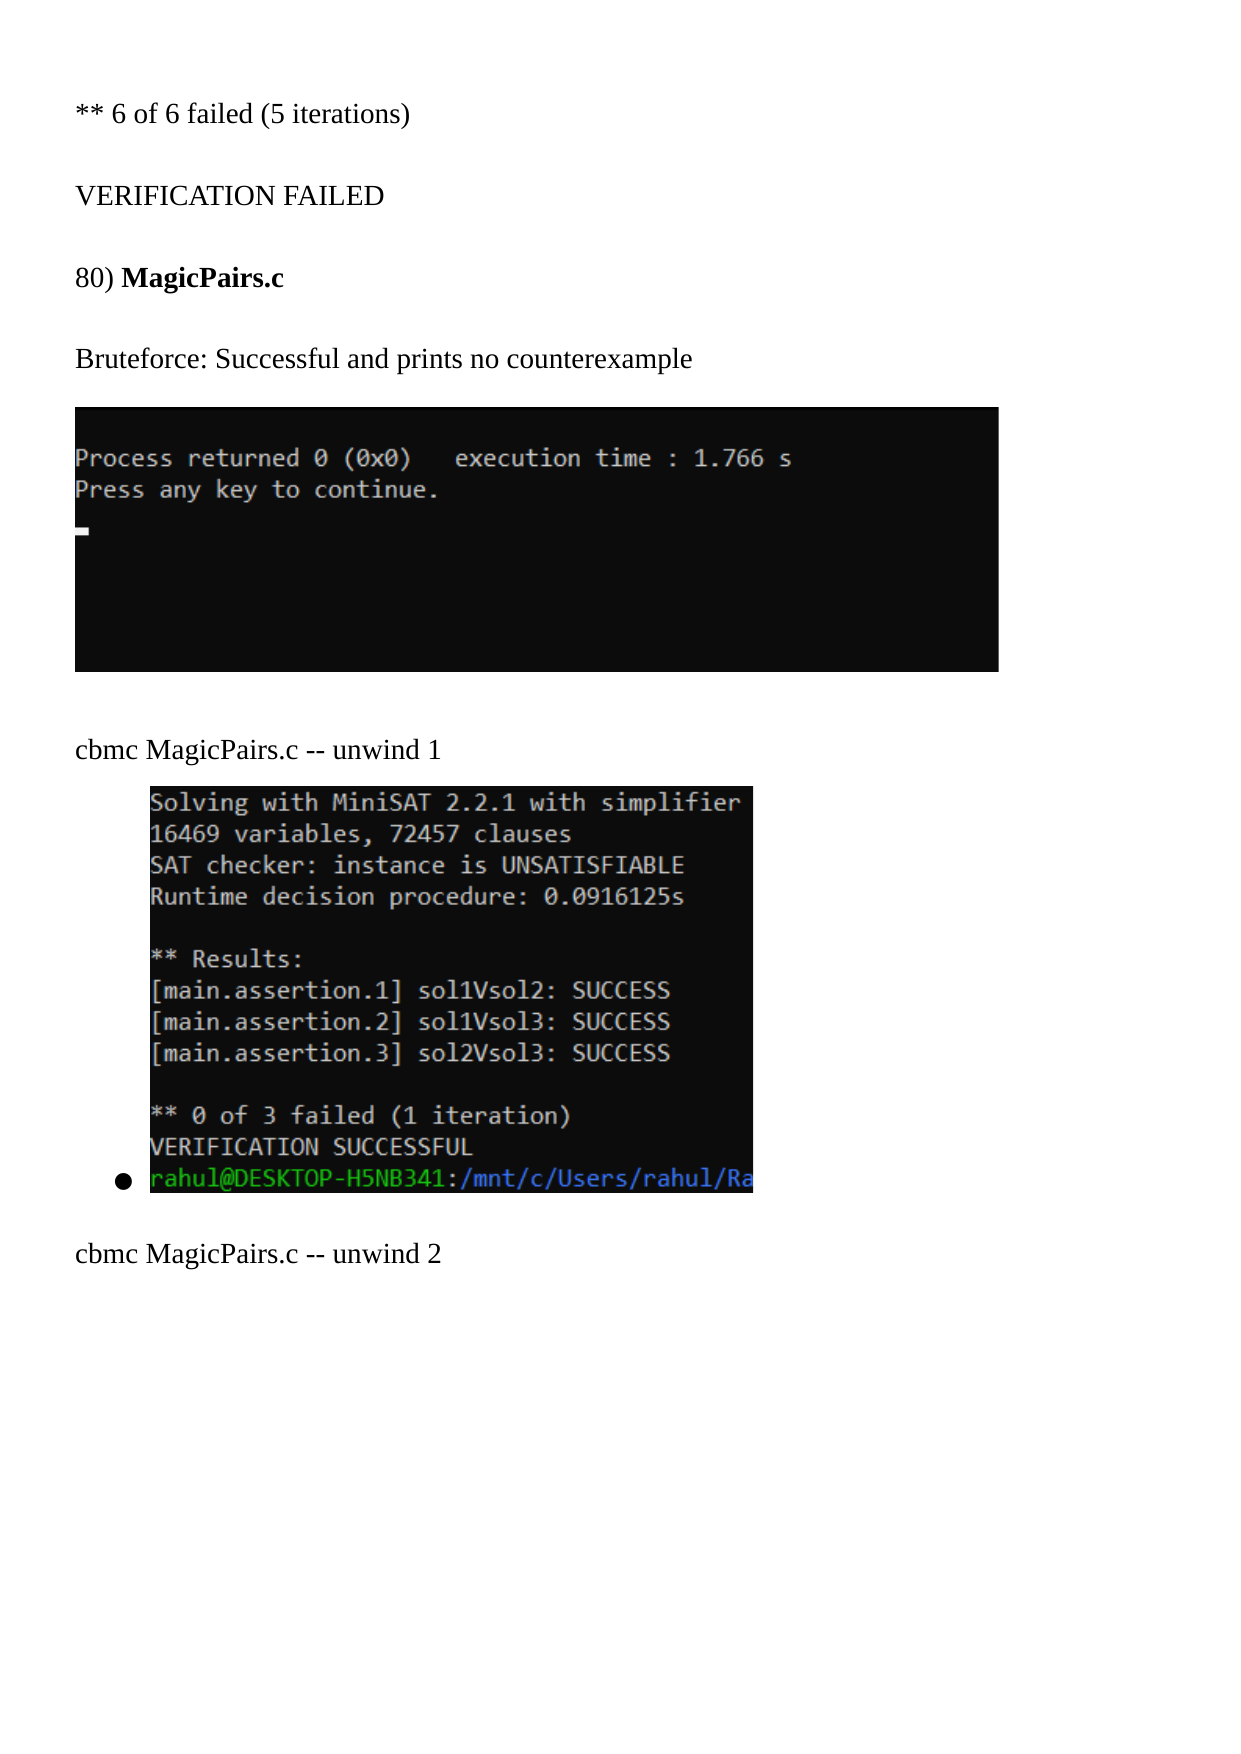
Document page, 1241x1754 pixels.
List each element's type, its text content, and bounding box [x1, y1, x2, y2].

picture [75, 407, 999, 672]
text ** 6 of 6 failed (5 iterations) [75, 81, 1165, 146]
list cbmc MagicPairs.c -- unwind 1 [75, 717, 1165, 782]
picture [150, 786, 754, 1193]
text Bruteforce: Successful and prints no counterexample [75, 326, 1165, 391]
text cbmc MagicPairs.c -- unwind 2 [75, 1221, 1165, 1286]
text 80) MagicPairs.c [75, 244, 1165, 309]
text VERIFICATION FAILED [75, 162, 1165, 227]
